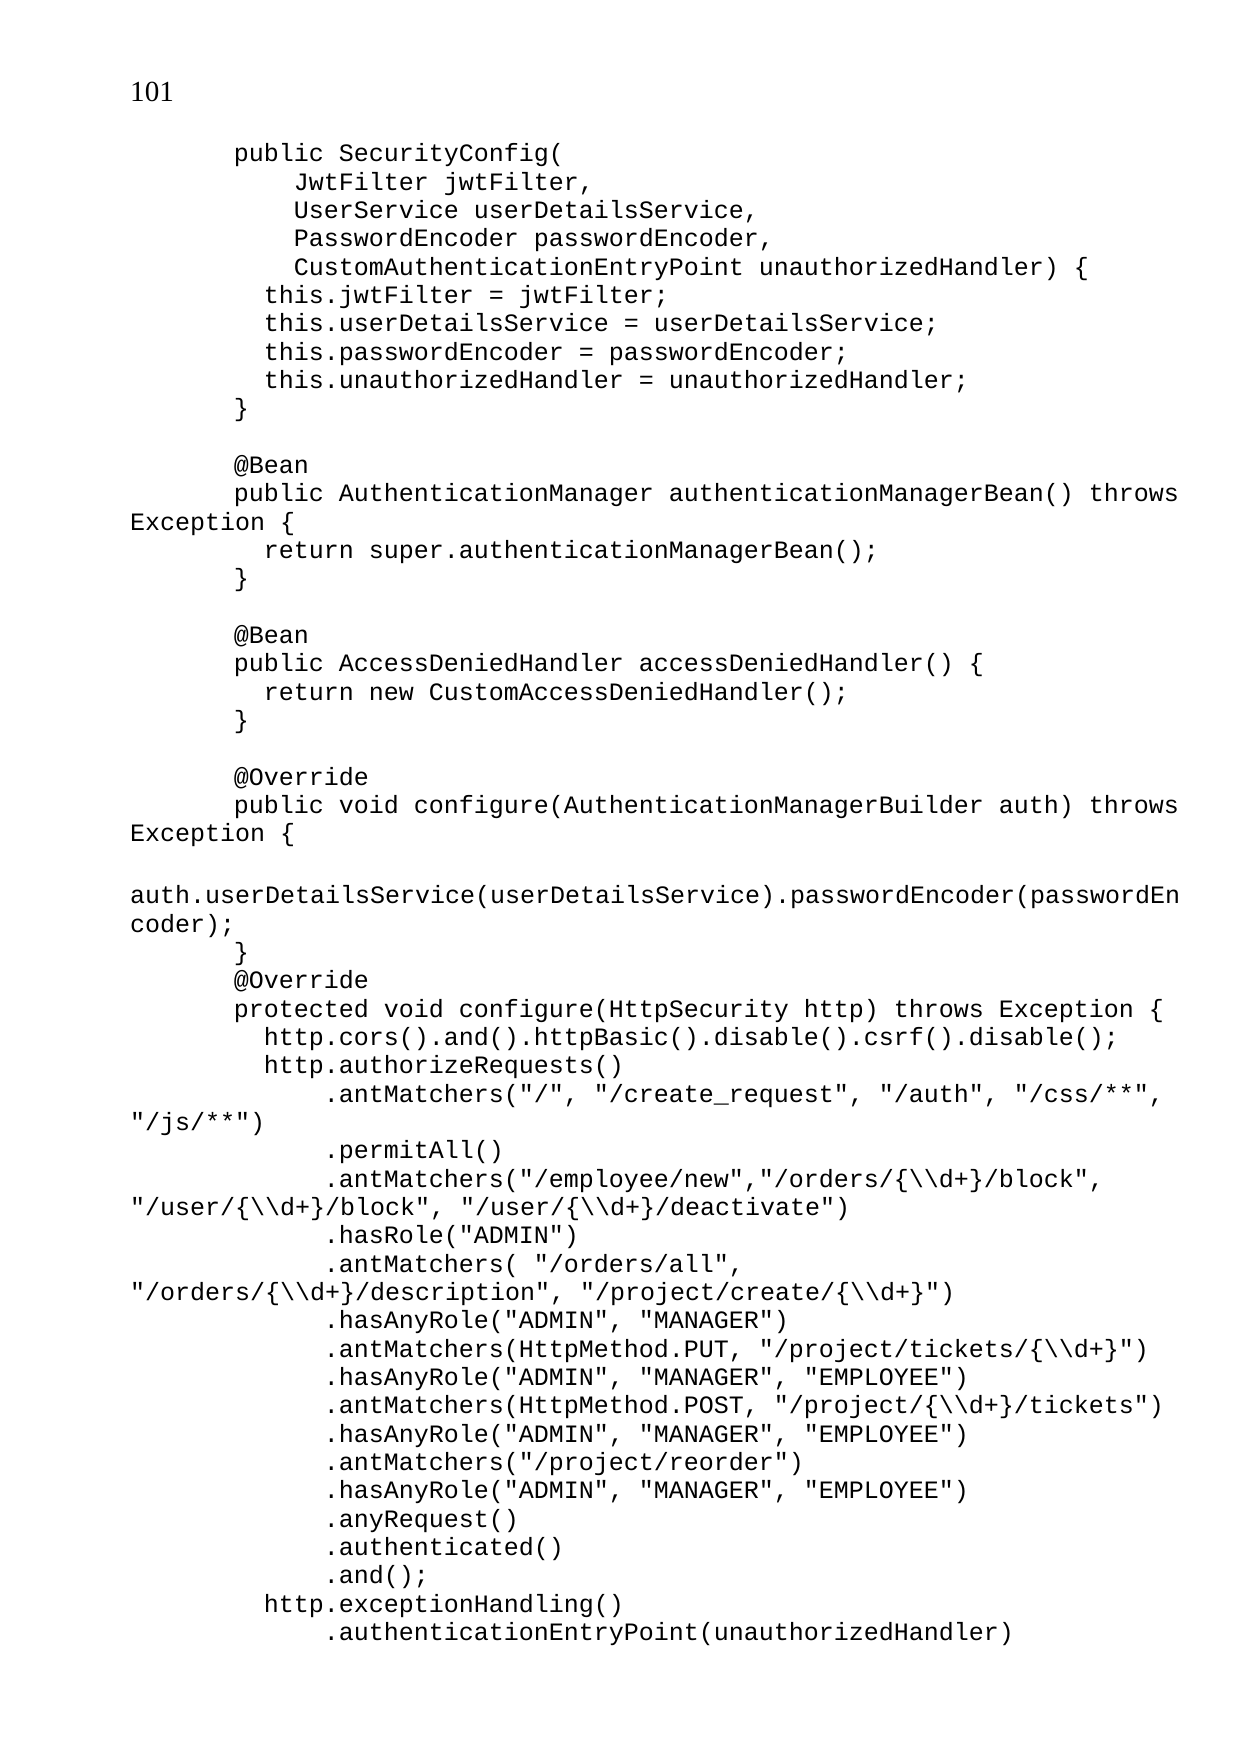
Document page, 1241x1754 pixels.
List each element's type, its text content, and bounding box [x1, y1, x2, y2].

text @Override [130, 968, 1187, 996]
text public AuthenticationManager authenticationManagerBean() throws Exception { [130, 481, 1187, 538]
text http.authorizeRequests() [130, 1053, 1187, 1081]
text .hasRole("ADMIN") [130, 1223, 1187, 1251]
text } [130, 708, 1187, 736]
text this.userDetailsService = userDetailsService; [130, 311, 1187, 339]
text .authenticationEntryPoint(unauthorizedHandler) [130, 1619, 1187, 1648]
text this.jwtFilter = jwtFilter; [130, 283, 1187, 311]
text public SecurityConfig( [130, 141, 1187, 169]
text auth.userDetailsService(userDetailsService).passwordEncoder(passwordEncoder); [130, 849, 1187, 939]
text } [130, 939, 1187, 968]
text .hasAnyRole("ADMIN", "MANAGER") [130, 1308, 1187, 1336]
text .antMatchers(HttpMethod.POST, "/project/{\\d+}/tickets") [130, 1393, 1187, 1421]
text .hasAnyRole("ADMIN", "MANAGER", "EMPLOYEE") [130, 1421, 1187, 1449]
text return new CustomAccessDeniedHandler(); [130, 679, 1187, 708]
text @Override [130, 764, 1187, 793]
text .and(); [130, 1563, 1187, 1591]
text PasswordEncoder passwordEncoder, [130, 226, 1187, 254]
text .hasAnyRole("ADMIN", "MANAGER", "EMPLOYEE") [130, 1364, 1187, 1393]
text this.unauthorizedHandler = unauthorizedHandler; [130, 368, 1187, 396]
text .authenticated() [130, 1534, 1187, 1563]
text .antMatchers("/employee/new","/orders/{\\d+}/block", "/user/{\\d+}/block", "/user/{\\d+}/deactivate") [130, 1166, 1187, 1223]
text CustomAuthenticationEntryPoint unauthorizedHandler) { [130, 254, 1187, 283]
text .antMatchers("/", "/create_request", "/auth", "/css/**", "/js/**") [130, 1081, 1187, 1138]
text .anyRequest() [130, 1506, 1187, 1534]
text .permitAll() [130, 1138, 1187, 1166]
text http.exceptionHandling() [130, 1591, 1187, 1619]
text .antMatchers("/project/reorder") [130, 1449, 1187, 1478]
text .antMatchers( "/orders/all", "/orders/{\\d+}/description", "/project/create/{\\d+}") [130, 1251, 1187, 1308]
text UserService userDetailsService, [130, 198, 1187, 226]
text public void configure(AuthenticationManagerBuilder auth) throws Exception { [130, 793, 1187, 849]
text http.cors().and().httpBasic().disable().csrf().disable(); [130, 1024, 1187, 1053]
text public AccessDeniedHandler accessDeniedHandler() { [130, 651, 1187, 679]
text .antMatchers(HttpMethod.PUT, "/project/tickets/{\\d+}") [130, 1336, 1187, 1364]
text protected void configure(HttpSecurity http) throws Exception { [130, 996, 1187, 1024]
text } [130, 566, 1187, 594]
text return super.authenticationManagerBean(); [130, 538, 1187, 566]
text this.passwordEncoder = passwordEncoder; [130, 339, 1187, 368]
text @Bean [130, 453, 1187, 481]
text } [130, 396, 1187, 424]
text @Bean [130, 623, 1187, 651]
text JwtFilter jwtFilter, [130, 169, 1187, 198]
text .hasAnyRole("ADMIN", "MANAGER", "EMPLOYEE") [130, 1478, 1187, 1506]
